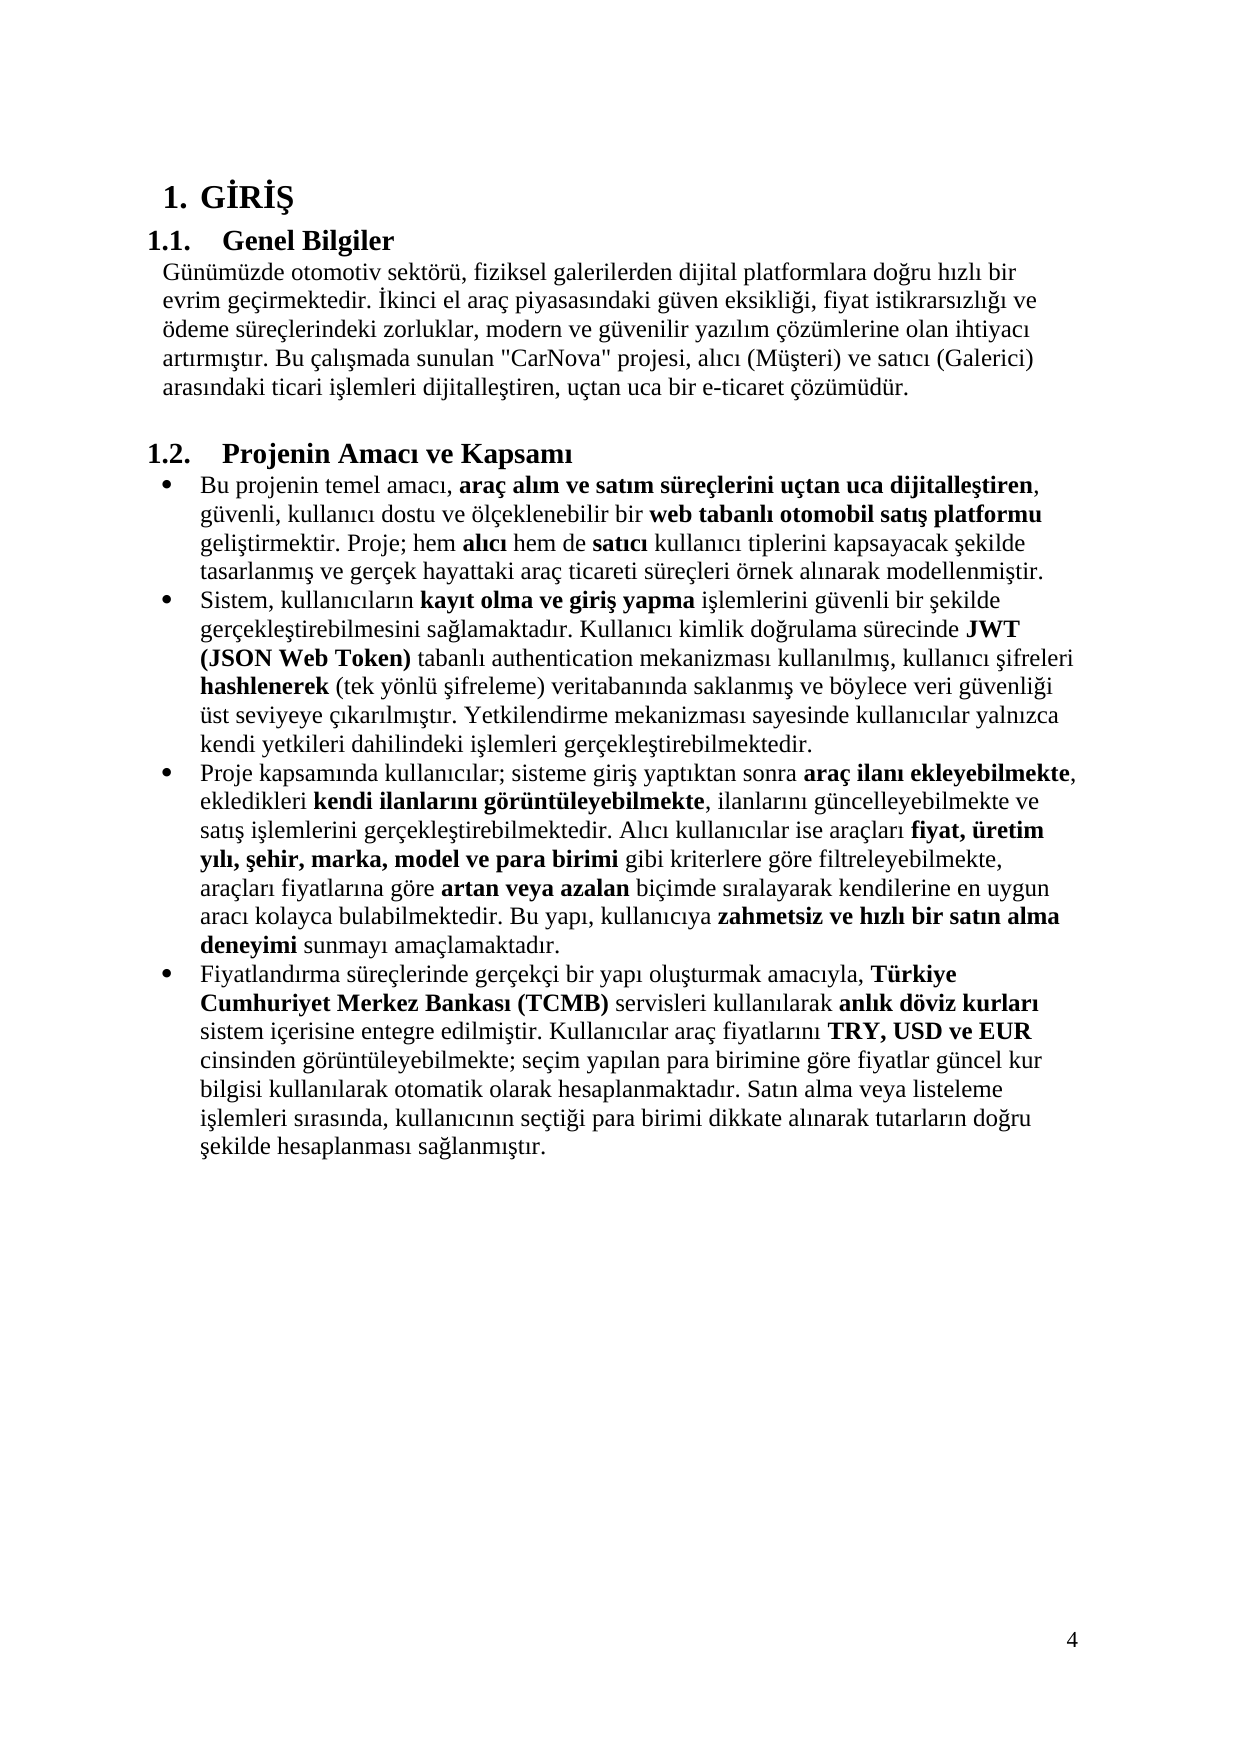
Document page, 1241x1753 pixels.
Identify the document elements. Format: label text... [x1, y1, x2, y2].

list Fiyatlandırma süreçlerinde gerçekçi bir yapı oluşturmak amacıyla, Türkiye Cumhuriyet Merkez Bankası (TCMB) servisleri kullanılarak anlık döviz kurları sistem içerisine entegre edilmiştir. Kullanıcılar araç fiyatlarını TRY, USD ve EUR cinsinden görüntüleyebilmekte; seçim yapılan para birimine göre fiyatlar güncel kur bilgisi kullanılarak otomatik olarak hesaplanmaktadır. Satın alma veya listeleme işlemleri sırasında, kullanıcının seçtiği para birimi dikkate alınarak tutarların doğru şekilde hesaplanması sağlanmıştır. [162, 959, 1078, 1160]
subtitle GİRİŞ [162, 177, 1078, 216]
list Bu projenin temel amacı, araç alım ve satım süreçlerini uçtan uca dijitalleştiren, güvenli, kullanıcı dostu ve ölçeklenebilir bir web tabanlı otomobil satış platformu geliştirmektir. Proje; hem alıcı hem de satıcı kullanıcı tiplerini kapsayacak şekilde tasarlanmış ve gerçek hayattaki araç ticareti süreçleri örnek alınarak modellenmiştir. [162, 470, 1078, 585]
subtitle Projenin Amacı ve Kapsamı [147, 437, 1078, 470]
text Günümüzde otomotiv sektörü, fiziksel galerilerden dijital platformlara doğru hızlı bir evrim geçirmektedir. İkinci el araç piyasasındaki güven eksikliği, fiyat istikrarsızlığı ve ödeme süreçlerindeki zorluklar, modern ve güvenilir yazılım çözümlerine olan ihtiyacı artırmıştır. Bu çalışmada sunulan "CarNova" projesi, alıcı (Müşteri) ve satıcı (Galerici) arasındaki ticari işlemleri dijitalleştiren, uçtan uca bir e-ticaret çözümüdür. [162, 257, 1078, 401]
list Sistem, kullanıcıların kayıt olma ve giriş yapma işlemlerini güvenli bir şekilde gerçekleştirebilmesini sağlamaktadır. Kullanıcı kimlik doğrulama sürecinde JWT (JSON Web Token) tabanlı authentication mekanizması kullanılmış, kullanıcı şifreleri hashlenerek (tek yönlü şifreleme) veritabanında saklanmış ve böylece veri güvenliği üst seviyeye çıkarılmıştır. Yetkilendirme mekanizması sayesinde kullanıcılar yalnızca kendi yetkileri dahilindeki işlemleri gerçekleştirebilmektedir. [162, 585, 1078, 758]
list Proje kapsamında kullanıcılar; sisteme giriş yaptıktan sonra araç ilanı ekleyebilmekte, ekledikleri kendi ilanlarını görüntüleyebilmekte, ilanlarını güncelleyebilmekte ve satış işlemlerini gerçekleştirebilmektedir. Alıcı kullanıcılar ise araçları fiyat, üretim yılı, şehir, marka, model ve para birimi gibi kriterlere göre filtreleyebilmekte, araçları fiyatlarına göre artan veya azalan biçimde sıralayarak kendilerine en uygun aracı kolayca bulabilmektedir. Bu yapı, kullanıcıya zahmetsiz ve hızlı bir satın alma deneyimi sunmayı amaçlamaktadır. [162, 758, 1078, 959]
subtitle Genel Bilgiler [147, 223, 1078, 257]
